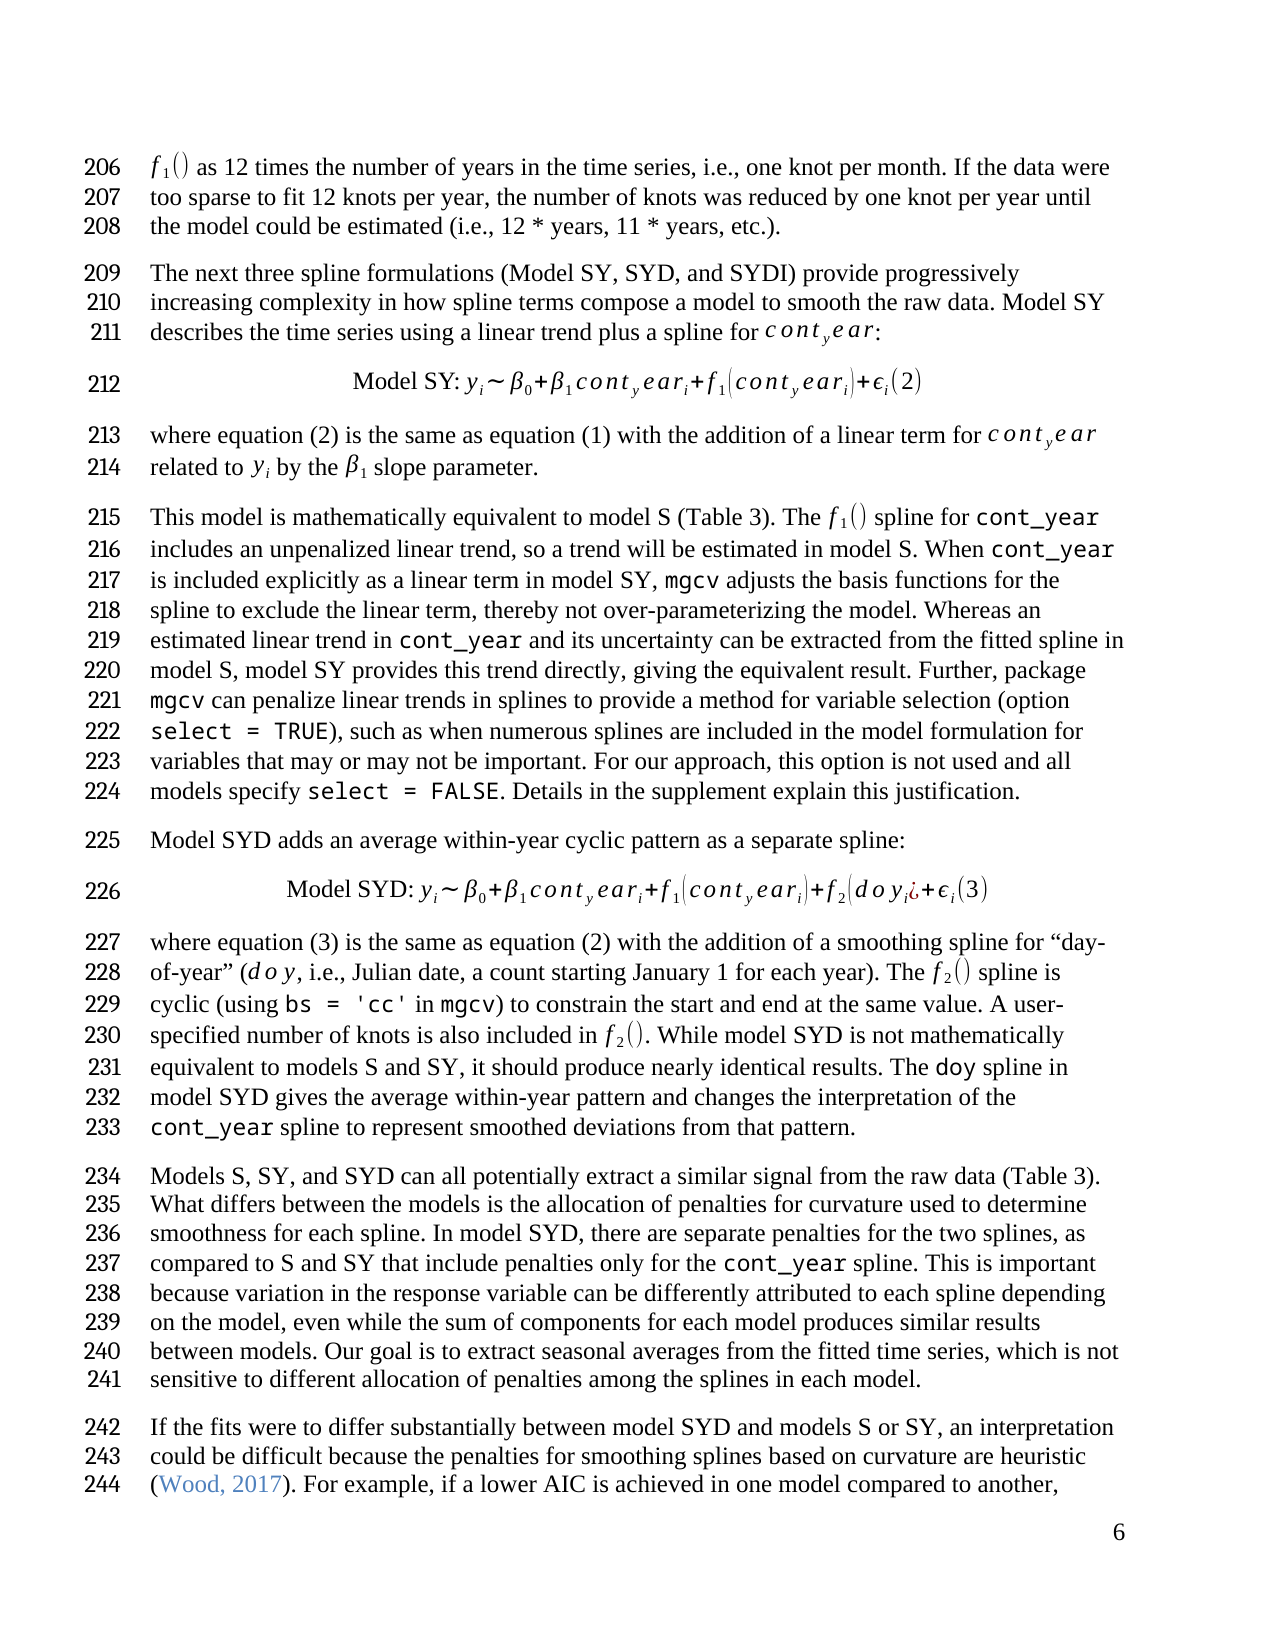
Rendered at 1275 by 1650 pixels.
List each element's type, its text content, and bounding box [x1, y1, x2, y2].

text Models S, SY, and SYD can all potentially extract a similar signal from the raw data (Table 3). What differs between the models is the allocation of penalties for curvature used to determine smoothness for each spline. In model SYD, there are separate penalties for the two splines, as compared to S and SY that include penalties only for the cont_year spline. This is important because variation in the response variable can be differently attributed to each spline depending on the model, even while the sum of components for each model produces similar results between models. Our goal is to extract seasonal averages from the fitted time series, which is not sensitive to different allocation of penalties among the splines in each model. [150, 1161, 1125, 1393]
text This model is mathematically equivalent to model S (Table 3). The spline for cont_year includes an unpenalized linear trend, so a trend will be estimated in model S. When cont_year is included explicitly as a linear term in model SY, mgcv adjusts the basis functions for the spline to exclude the linear term, thereby not over-parameterizing the model. Whereas an estimated linear trend in cont_year and its uncertainty can be extracted from the fitted spline in model S, model SY provides this trend directly, giving the equivalent result. Further, package mgcv can penalize linear trends in splines to provide a method for variable selection (option select = TRUE), such as when numerous splines are included in the model formulation for variables that may or may not be important. For our approach, this option is not used and all models specify select = FALSE. Details in the supplement explain this justification. [150, 501, 1125, 806]
text where equation (3) is the same as equation (2) with the addition of a smoothing spline for “day-of-year” (, i.e., Julian date, a count starting January 1 for each year). The spline is cyclic (using bs = 'cc' in mgcv) to constrain the start and end at the same value. A user-specified number of knots is also included in . While model SYD is not mathematically equivalent to models S and SY, it should produce nearly identical results. The doy spline in model SYD gives the average within-year pattern and changes the interpretation of the cont_year spline to represent smoothed deviations from that pattern. [150, 927, 1125, 1142]
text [150, 150, 1125, 239]
text The next three spline formulations (Model SY, SYD, and SYDI) provide progressively increasing complexity in how spline terms compose a model to smooth the raw data. Model SY describes the time series using a linear trend plus a spline for : [150, 258, 1125, 347]
text Model SYD adds an average within-year cyclic pattern as a separate spline: [150, 825, 1125, 854]
text where equation (2) is the same as equation (1) with the addition of a linear term for related to by the slope parameter. [150, 419, 1125, 482]
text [150, 1412, 1125, 1498]
